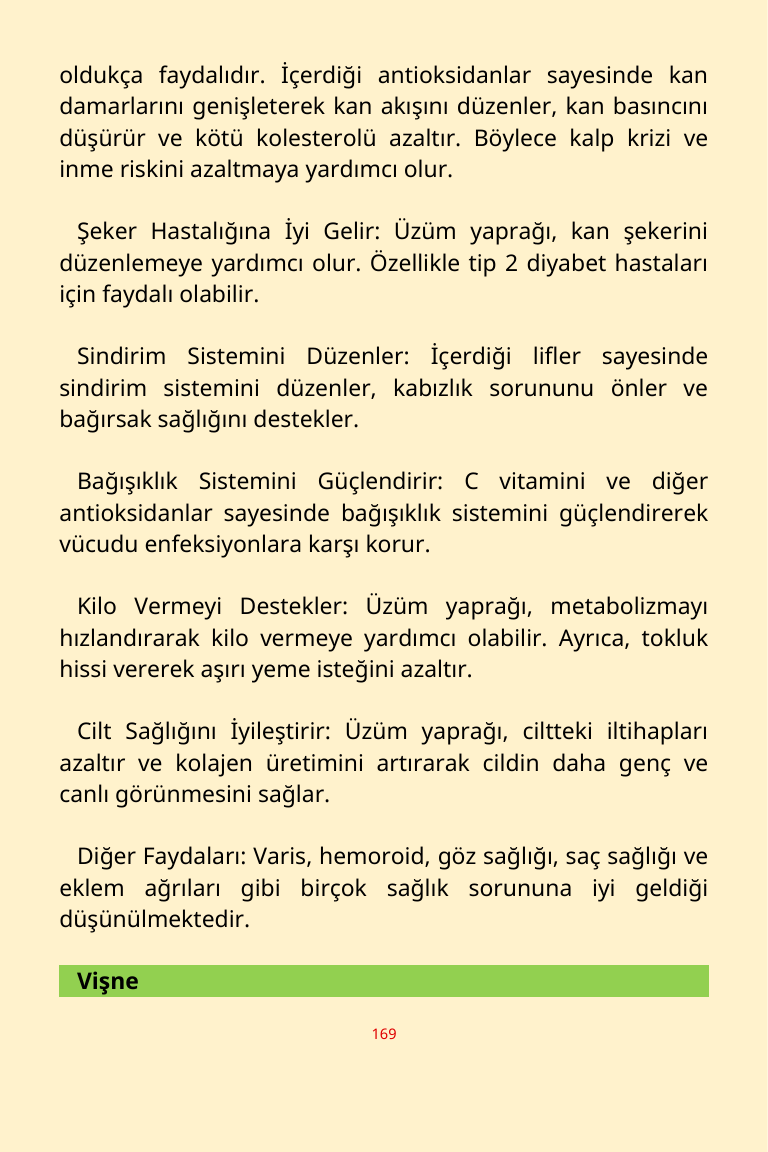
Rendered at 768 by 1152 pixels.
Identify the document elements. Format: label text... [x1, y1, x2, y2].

text Sindirim Sistemini Düzenler: İçerdiği lifler sayesinde sindirim sistemini düzenler, kabızlık sorununu önler ve bağırsak sağlığını destekler. [59, 340, 709, 434]
text Şeker Hastalığına İyi Gelir: Üzüm yaprağı, kan şekerini düzenlemeye yardımcı olur. Özellikle tip 2 diyabet hastaları için faydalı olabilir. [59, 215, 709, 309]
text Vişne [59, 965, 709, 997]
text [59, 59, 709, 184]
text Bağışıklık Sistemini Güçlendirir: C vitamini ve diğer antioksidanlar sayesinde bağışıklık sistemini güçlendirerek vücudu enfeksiyonlara karşı korur. [59, 465, 709, 559]
text Diğer Faydaları: Varis, hemoroid, göz sağlığı, saç sağlığı ve eklem ağrıları gibi birçok sağlık sorununa iyi geldiği düşünülmektedir. [59, 840, 709, 934]
text Kilo Vermeyi Destekler: Üzüm yaprağı, metabolizmayı hızlandırarak kilo vermeye yardımcı olabilir. Ayrıca, tokluk hissi vererek aşırı yeme isteğini azaltır. [59, 590, 709, 684]
text Cilt Sağlığını İyileştirir: Üzüm yaprağı, ciltteki iltihapları azaltır ve kolajen üretimini artırarak cildin daha genç ve canlı görünmesini sağlar. [59, 715, 709, 809]
